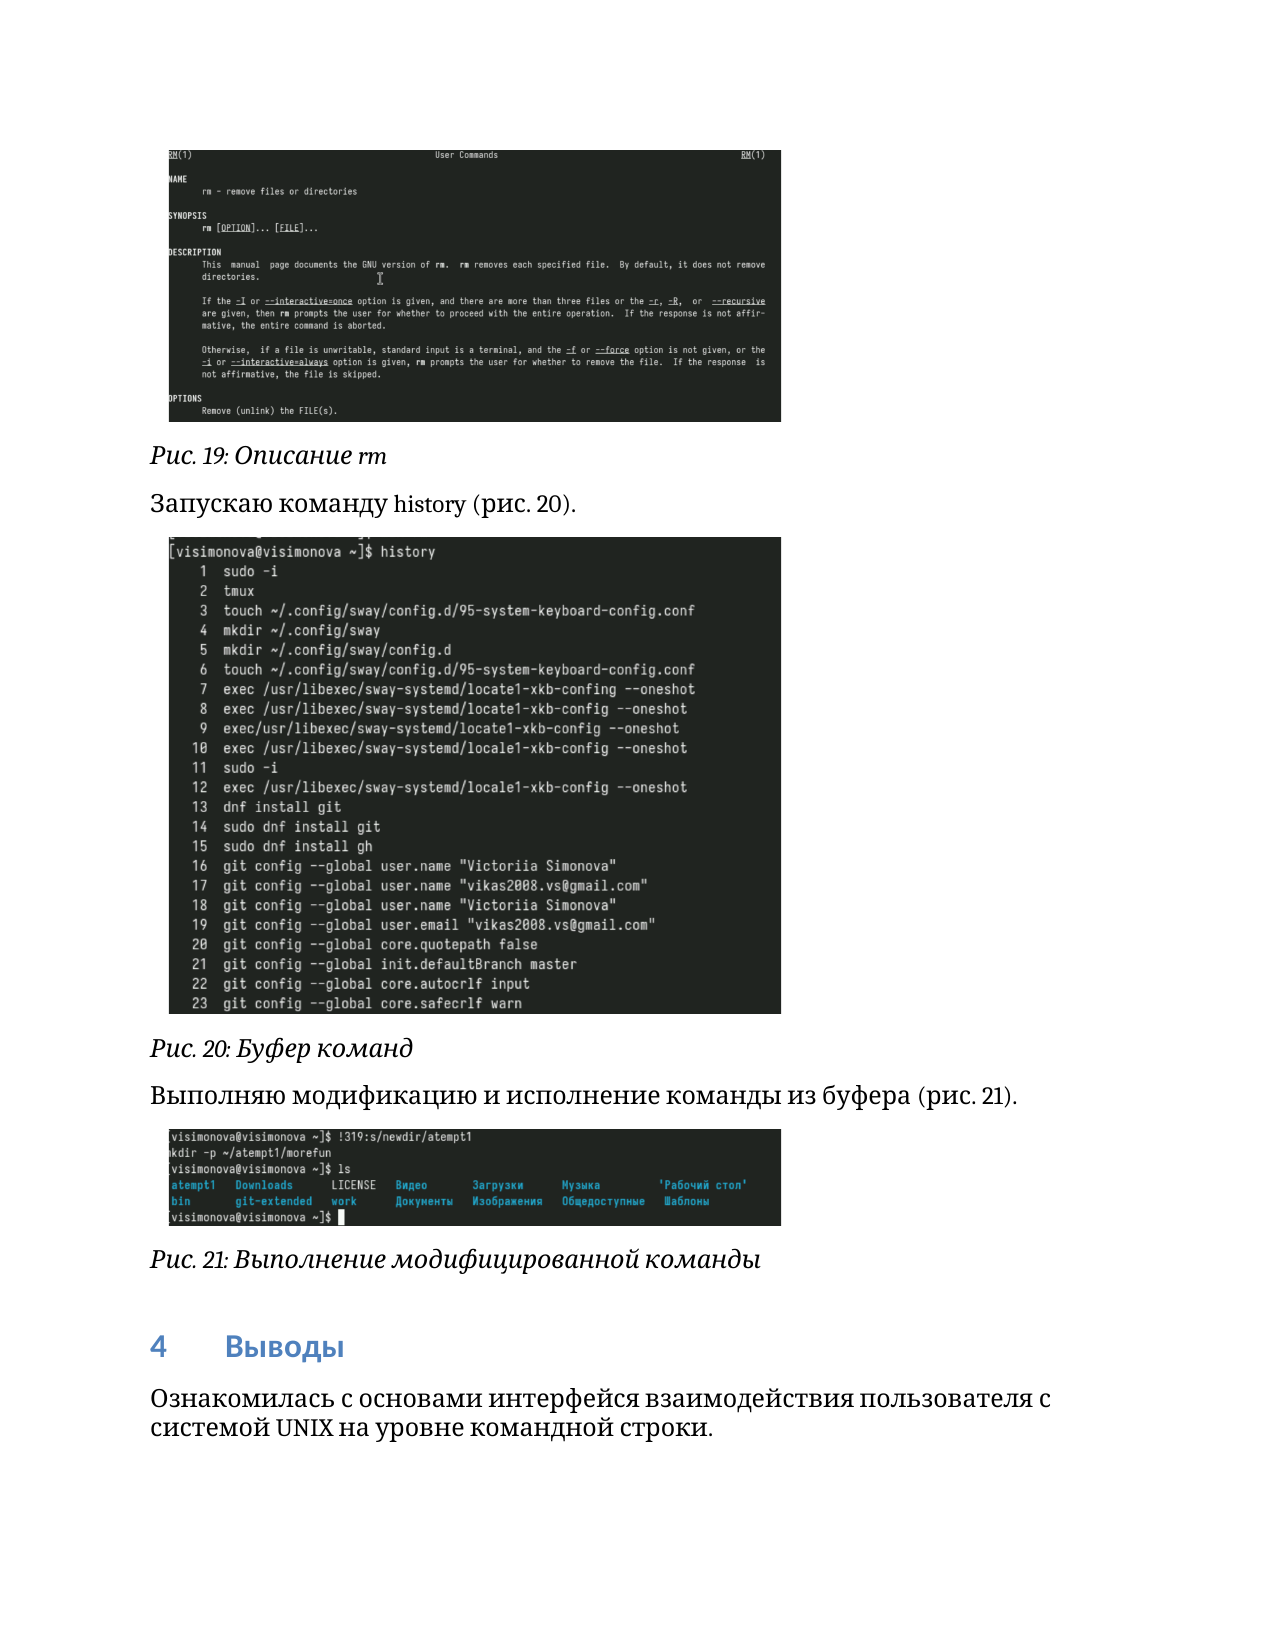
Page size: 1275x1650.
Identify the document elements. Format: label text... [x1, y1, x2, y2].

picture [168, 1129, 782, 1226]
text Ознакомилась с основами интерфейся взаимодействия пользователя с системой UNIX на уровне командной строки. [150, 1385, 1125, 1442]
text Рис. 21: Выполнение модифицированной команды [150, 1246, 1125, 1275]
text Рис. 19: Описание rm [150, 442, 1125, 471]
text Выполняю модификацию и исполнение команды из буфера (рис. 21). [150, 1082, 1125, 1111]
subtitle 4 Выводы [150, 1325, 1125, 1366]
text Запускаю команду history (рис. 20). [150, 490, 1125, 518]
picture [168, 537, 782, 1014]
text Рис. 20: Буфер команд [150, 1034, 1125, 1063]
picture [168, 150, 782, 422]
